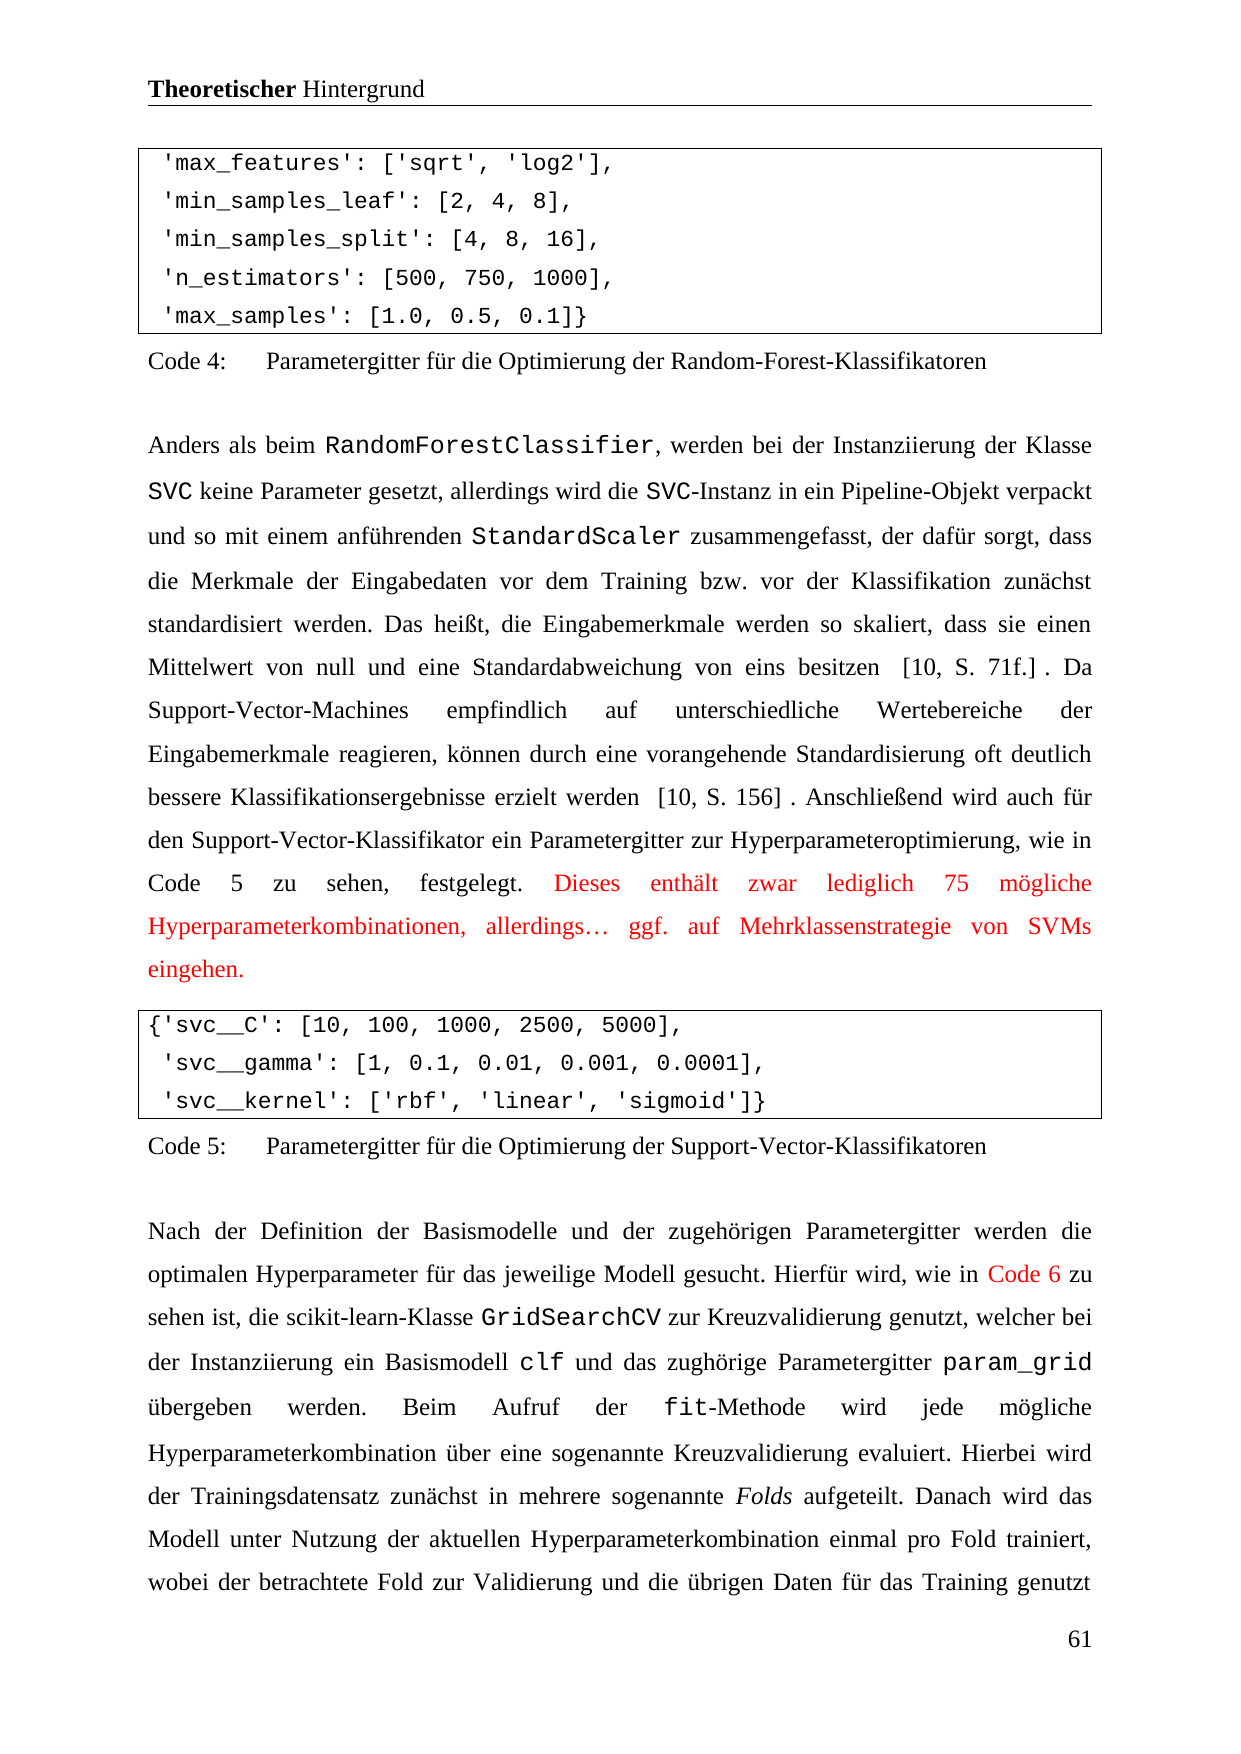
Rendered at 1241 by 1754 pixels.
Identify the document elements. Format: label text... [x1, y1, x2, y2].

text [148, 1216, 1092, 1596]
text 'n_estimators': [500, 750, 1000], [139, 263, 1101, 292]
text 'min_samples_split': [4, 8, 16], [139, 224, 1101, 254]
text 'svc__gamma': [1, 0.1, 0.01, 0.001, 0.0001], [139, 1048, 1101, 1077]
text Anders als beim RandomForestClassifier, werden bei der Instanziierung der Klasse SVC keine Parameter gesetzt, allerdings wird die SVC-Instanz in ein Pipeline-Objekt verpackt und so mit einem anführenden StandardScaler zusammengefasst, der dafür sorgt, dass die Merkmale der Eingabedaten vor dem Training bzw. vor der Klassifikation zunächst standardisiert werden. Das heißt, die Eingabemerkmale werden so skaliert, dass sie einen Mittelwert von null und eine Standardabweichung von eins besitzen . Da Support-Vector-Machines empfindlich auf unterschiedliche Wertebereiche der Eingabemerkmale reagieren, können durch eine vorangehende Standardisierung oft deutlich bessere Klassifikationsergebnisse erzielt werden . Anschließend wird auch für den Support-Vector-Klassifikator ein Parametergitter zur Hyperparameteroptimierung, wie in Code 5 zu sehen, festgelegt. Dieses enthält zwar lediglich 75 mögliche Hyperparameterkombinationen, allerdings… ggf. auf Mehrklassenstrategie von SVMs eingehen. [148, 431, 1092, 983]
text 'max_samples': [1.0, 0.5, 0.1]} [139, 301, 1101, 333]
text {'svc__C': [10, 100, 1000, 2500, 5000], [139, 1011, 1101, 1039]
text 'max_features': ['sqrt', 'log2'], [139, 149, 1101, 177]
text 'svc__kernel': ['rbf', 'linear', 'sigmoid']} [139, 1087, 1101, 1118]
text 'min_samples_leaf': [2, 4, 8], [139, 186, 1101, 215]
